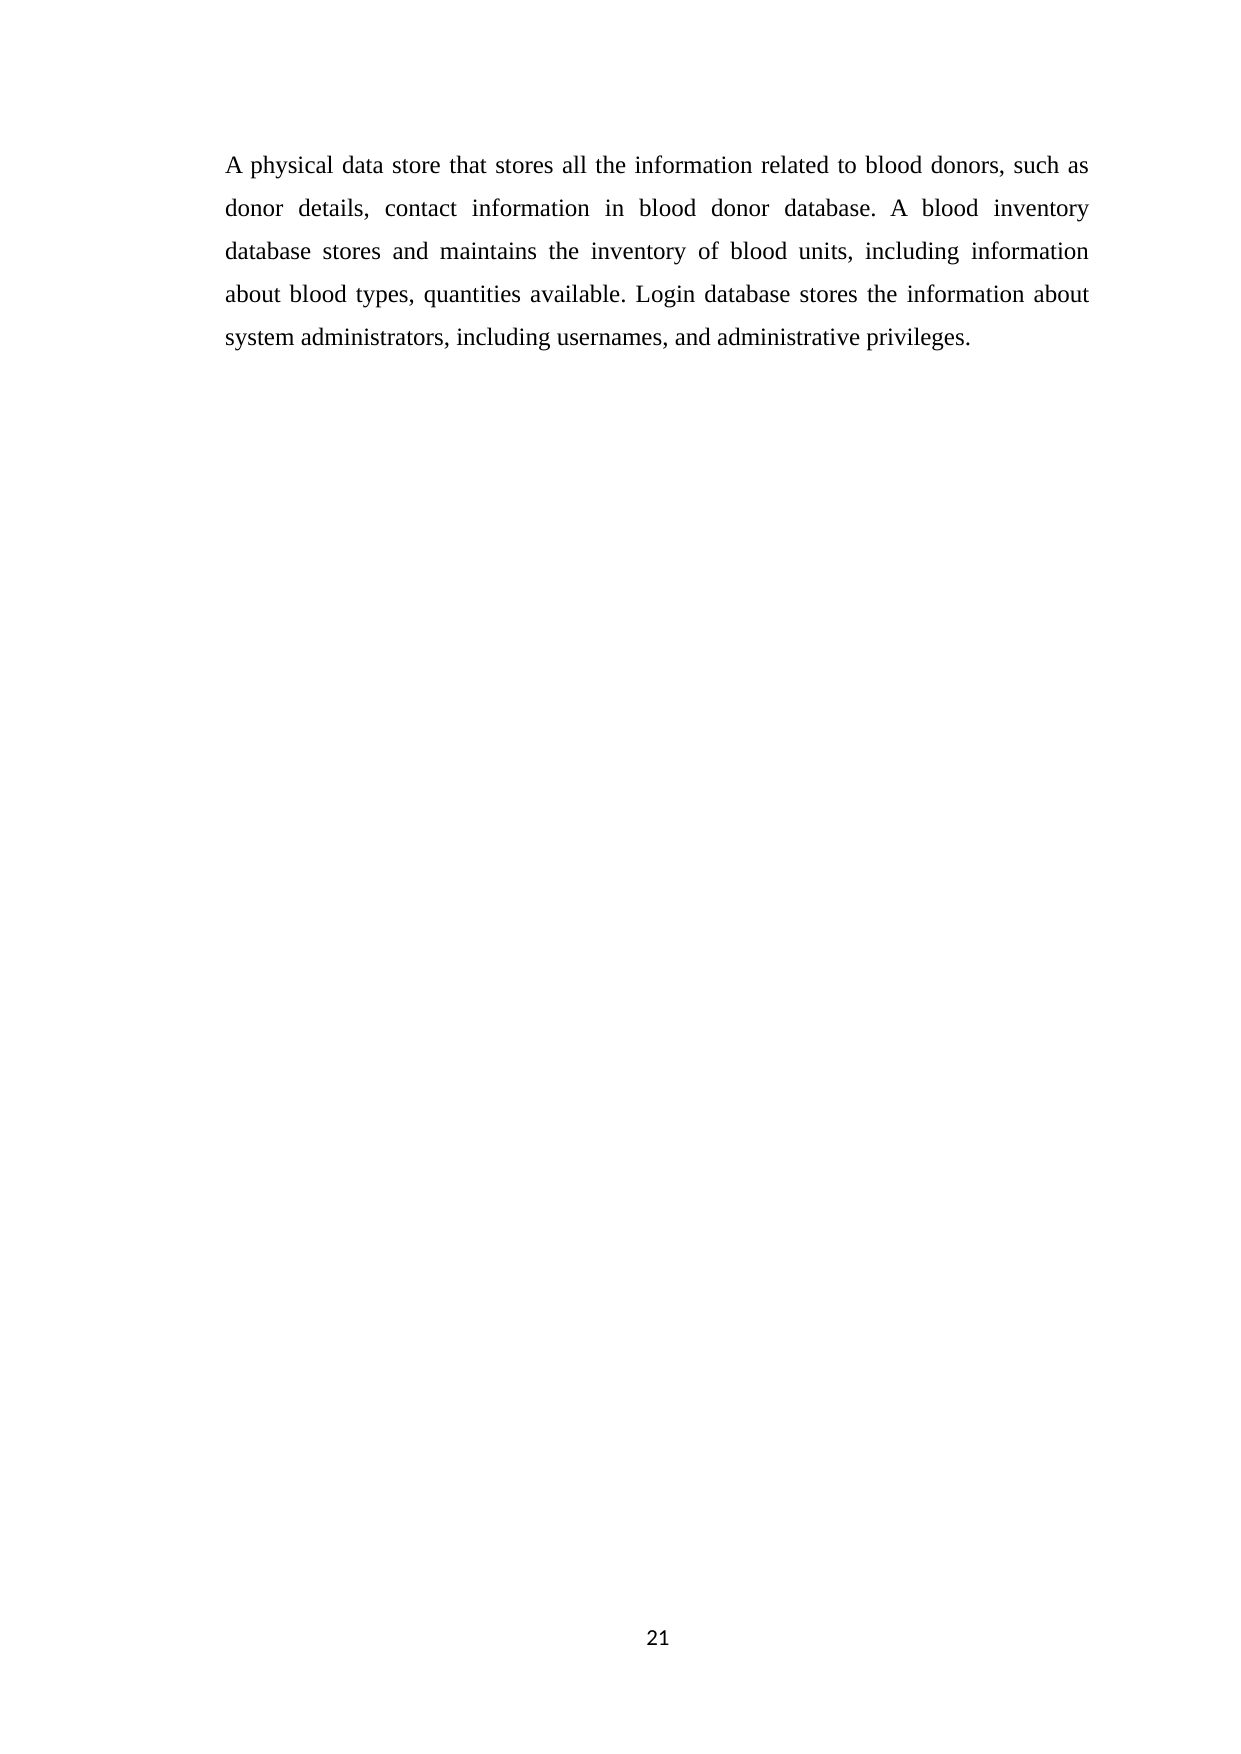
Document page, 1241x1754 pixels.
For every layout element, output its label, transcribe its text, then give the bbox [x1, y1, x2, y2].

text A physical data store that stores all the information related to blood donors, such as donor details, contact information in blood donor database. A blood inventory database stores and maintains the inventory of blood units, including information about blood types, quantities available. Login database stores the information about system administrators, including usernames, and administrative privileges. [225, 150, 1090, 351]
